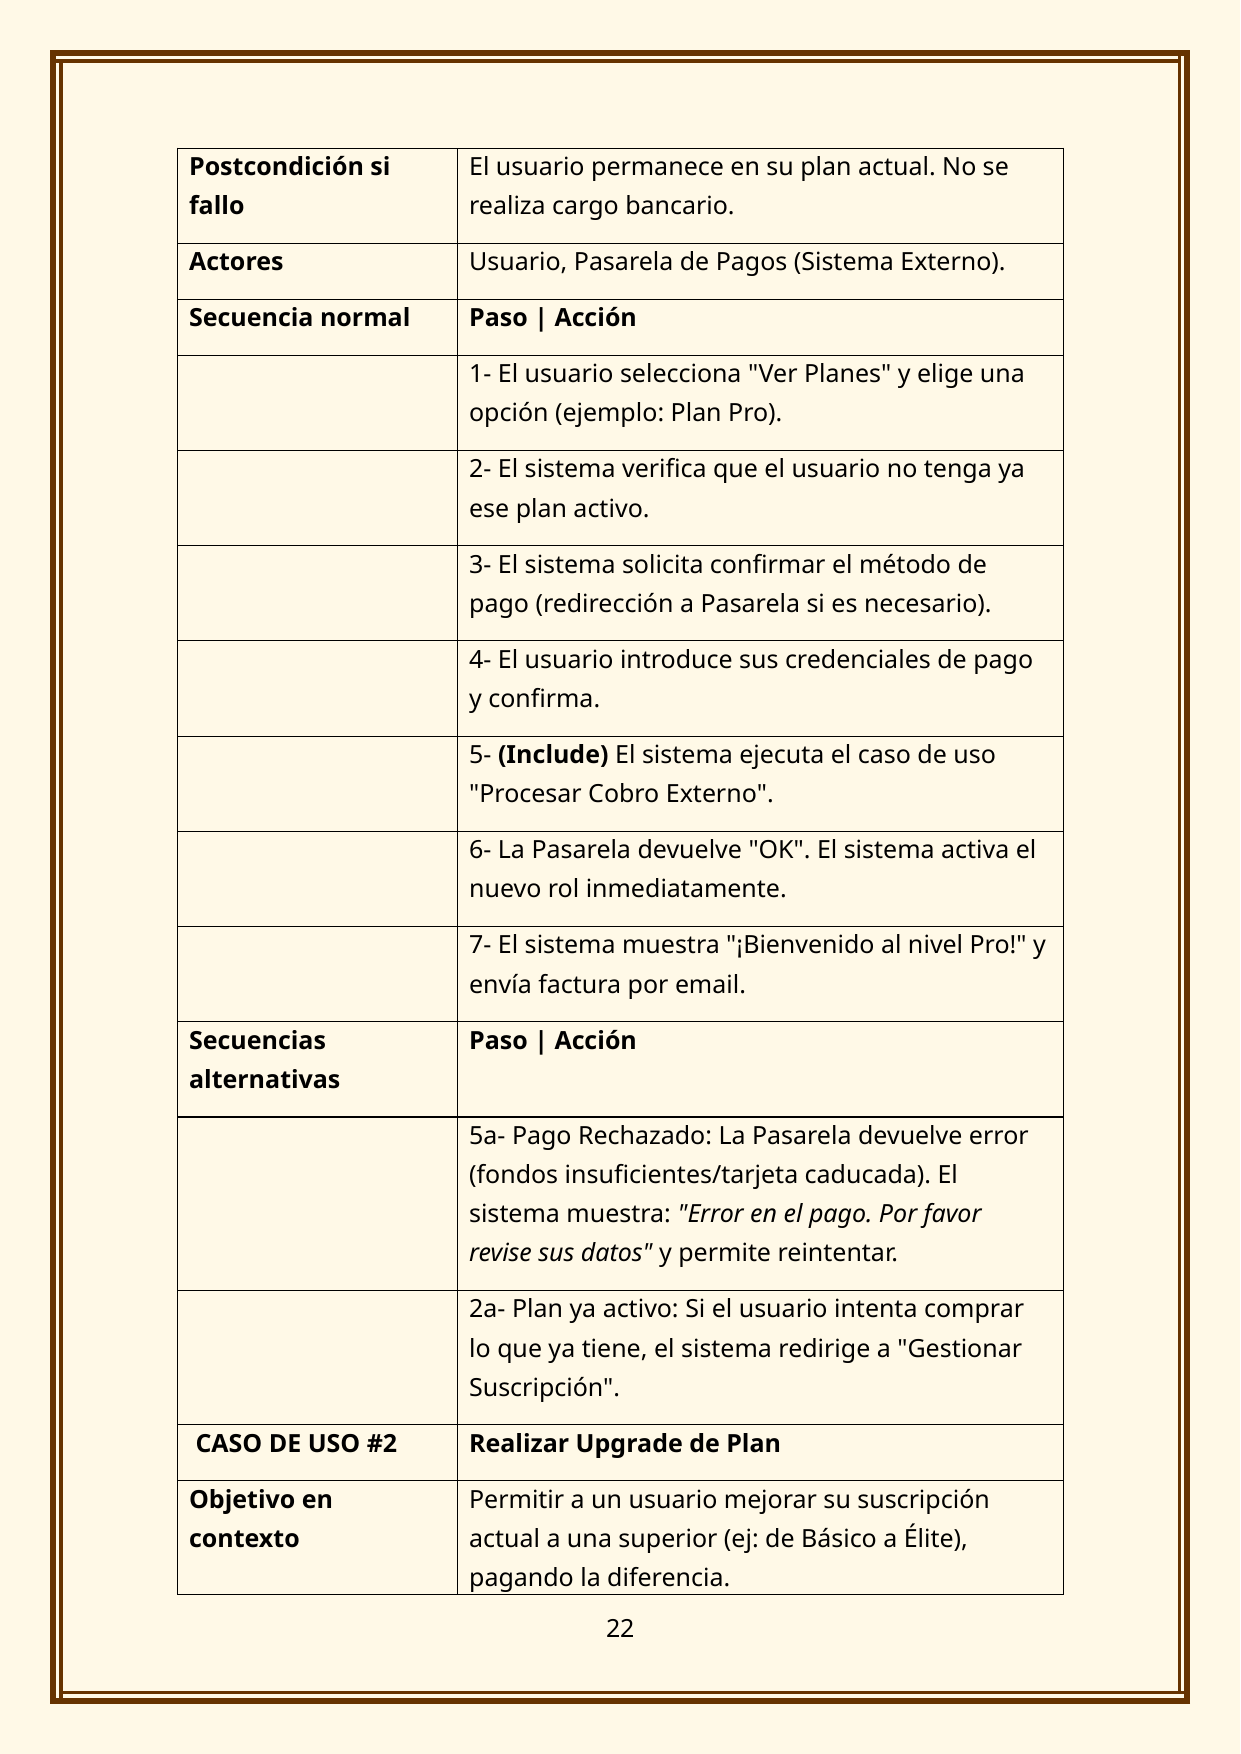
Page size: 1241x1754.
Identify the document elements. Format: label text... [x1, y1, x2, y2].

table_cell Secuencias alternativas [178, 1022, 457, 1116]
table_cell [178, 356, 457, 450]
table_cell Permitir a un usuario mejorar su suscripción actual a una superior (ej: de Básico a Élite), pagando la diferencia. [458, 1481, 1063, 1594]
table_cell [178, 1291, 457, 1424]
table_cell Actores [178, 244, 457, 299]
table_cell Usuario, Pasarela de Pagos (Sistema Externo). [458, 244, 1063, 299]
table_cell Paso | Acción [458, 1022, 1063, 1116]
table_cell Paso | Acción [458, 300, 1063, 355]
table_cell El usuario permanece en su plan actual. No se realiza cargo bancario. [458, 149, 1063, 243]
table_cell [178, 737, 457, 831]
table_cell [178, 546, 457, 640]
table_cell Objetivo en contexto [178, 1481, 457, 1594]
table_cell [178, 641, 457, 736]
table_cell 2a- Plan ya activo: Si el usuario intenta comprar lo que ya tiene, el sistema redirige a "Gestionar Suscripción". [458, 1291, 1063, 1424]
table_cell 7- El sistema muestra "¡Bienvenido al nivel Pro!" y envía factura por email. [458, 927, 1063, 1021]
table_cell [178, 1118, 457, 1290]
table_cell 5a- Pago Rechazado: La Pasarela devuelve error (fondos insuficientes/tarjeta caducada). El sistema muestra: "Error en el pago. Por favor revise sus datos" y permite reintentar. [458, 1118, 1063, 1290]
table_cell 3- El sistema solicita confirmar el método de pago (redirección a Pasarela si es necesario). [458, 546, 1063, 640]
table_cell Realizar Upgrade de Plan [458, 1425, 1063, 1480]
table_cell 1- El usuario selecciona "Ver Planes" y elige una opción (ejemplo: Plan Pro). [458, 356, 1063, 450]
table_cell Postcondición si fallo [178, 149, 457, 243]
table_cell 4- El usuario introduce sus credenciales de pago y confirma. [458, 641, 1063, 736]
table_cell 5- (Include) El sistema ejecuta el caso de uso "Procesar Cobro Externo". [458, 737, 1063, 831]
table_cell CASO DE USO #2 [178, 1425, 457, 1480]
table_cell 2- El sistema verifica que el usuario no tenga ya ese plan activo. [458, 451, 1063, 545]
table_cell [178, 451, 457, 545]
table_cell 6- La Pasarela devuelve "OK". El sistema activa el nuevo rol inmediatamente. [458, 832, 1063, 926]
table_cell [178, 927, 457, 1021]
table_cell [178, 832, 457, 926]
table_cell Secuencia normal [178, 300, 457, 355]
